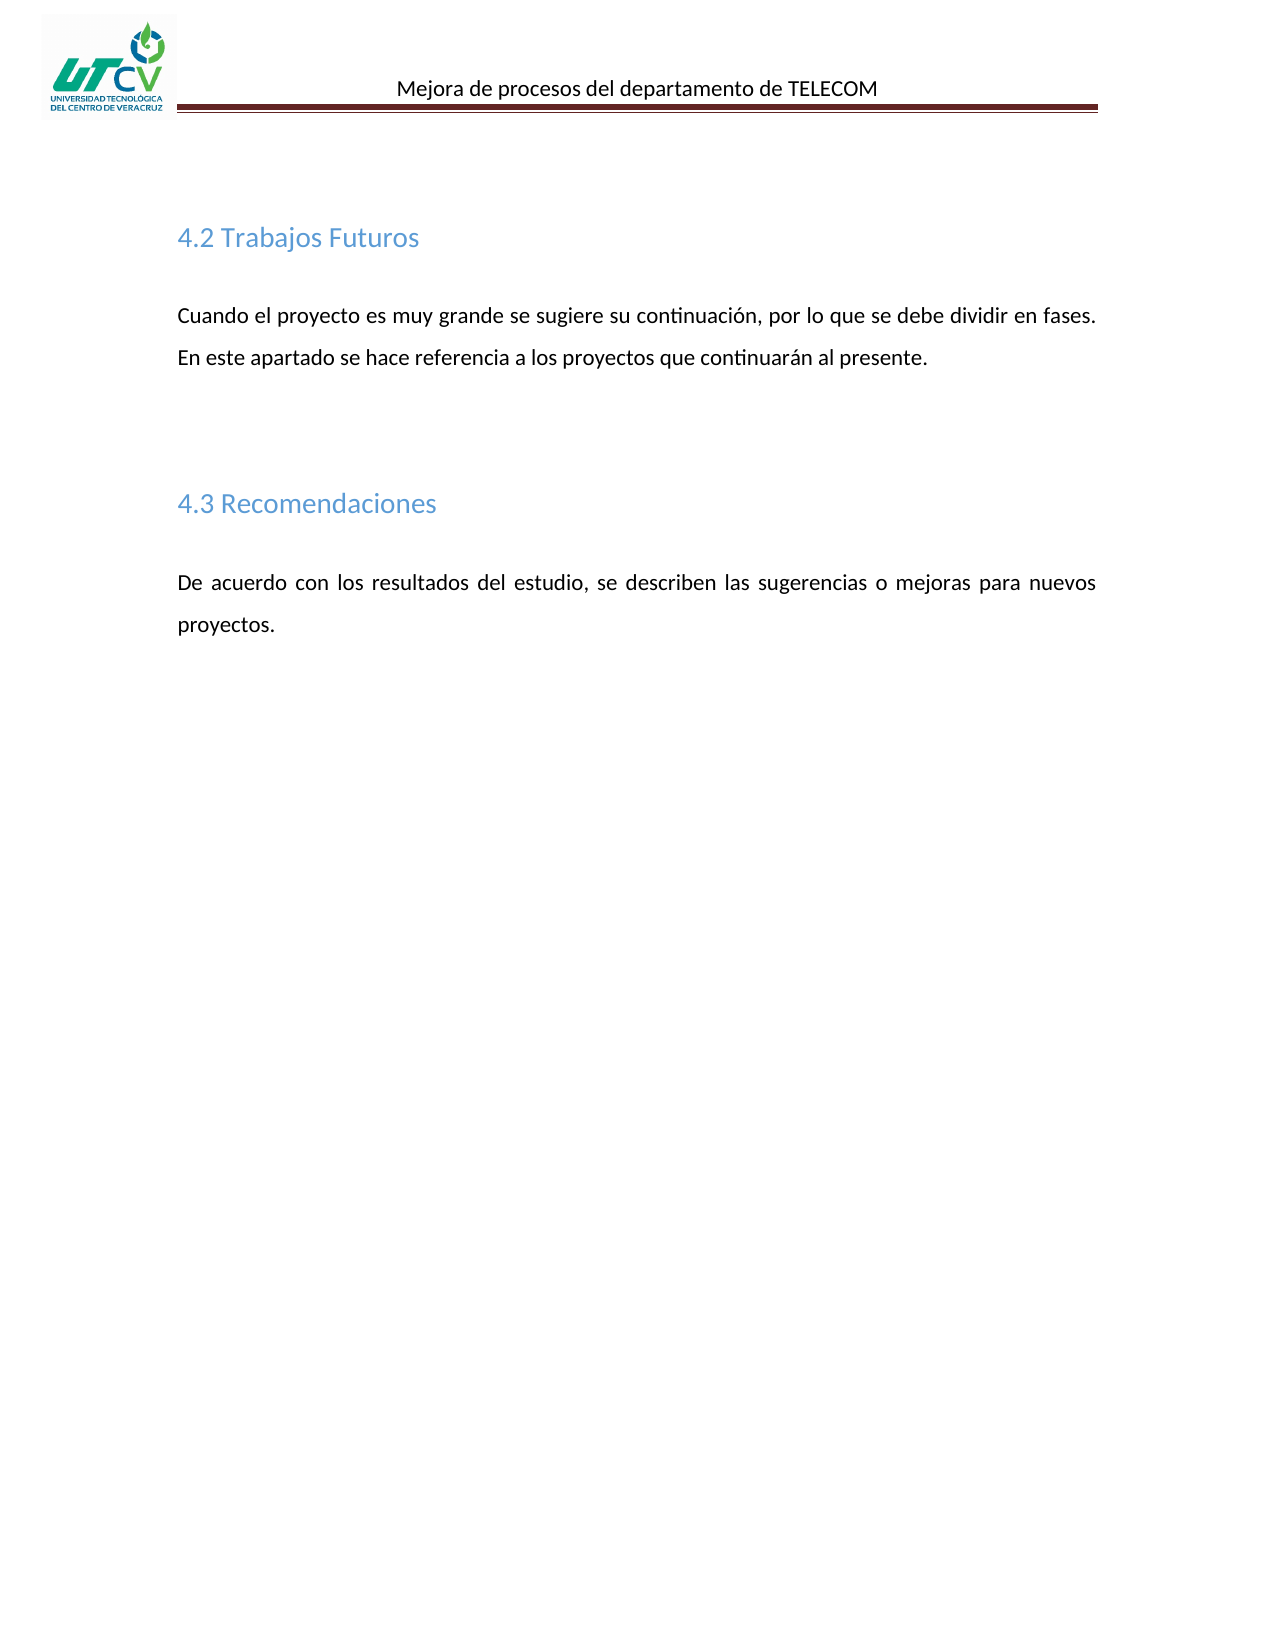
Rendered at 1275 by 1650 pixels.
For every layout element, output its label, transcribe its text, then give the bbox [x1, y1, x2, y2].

subtitle 4.2 Trabajos Futuros [177, 219, 1098, 254]
subtitle 4.3 Recomendaciones [177, 486, 1098, 521]
text Cuando el proyecto es muy grande se sugiere su continuación, por lo que se debe dividir en fases. En este apartado se hace referencia a los proyectos que continuarán al presente. [177, 301, 1098, 371]
picture [41, 14, 178, 120]
text De acuerdo con los resultados del estudio, se describen las sugerencias o mejoras para nuevos proyectos. [177, 568, 1098, 638]
